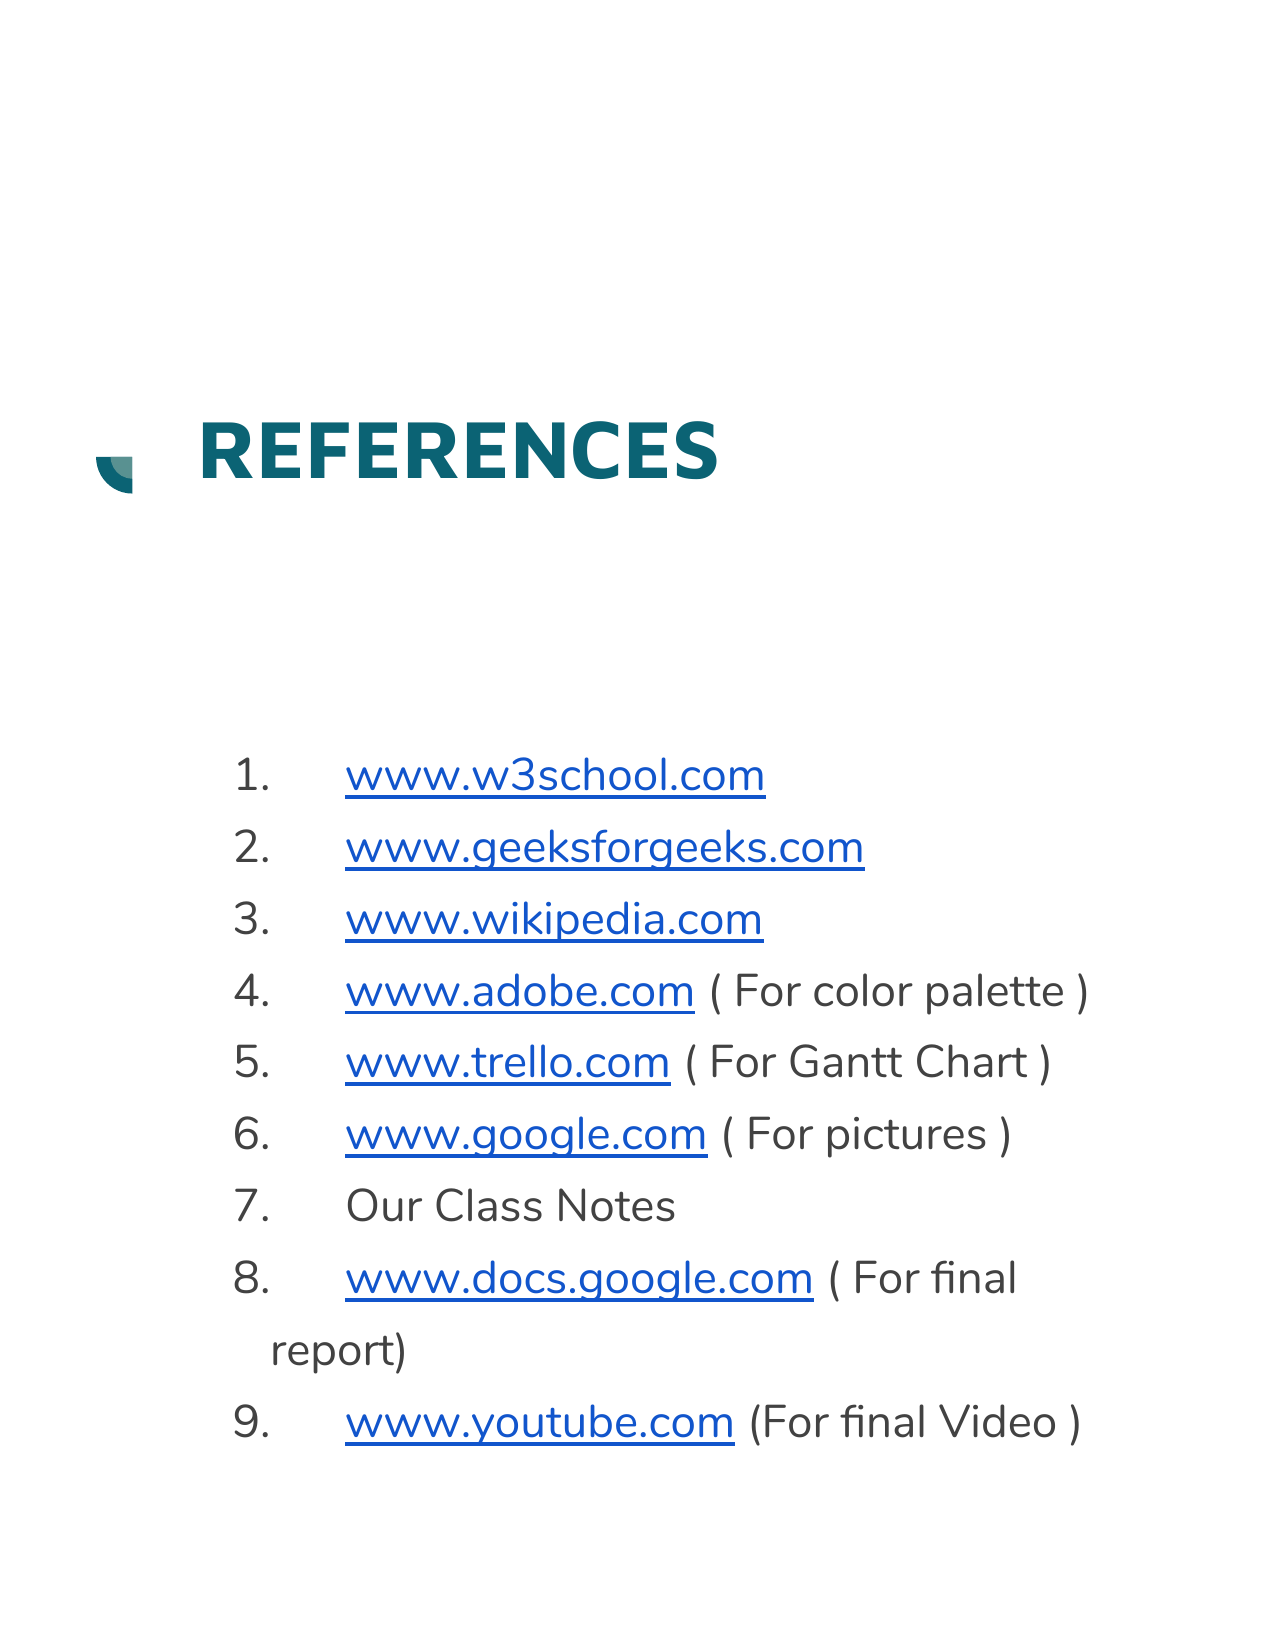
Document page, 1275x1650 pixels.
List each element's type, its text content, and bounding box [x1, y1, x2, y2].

title REFERENCES [197, 398, 1080, 496]
list www.geeksforgeeks.com [232, 816, 1131, 878]
list www.docs.google.com ( For final report) [232, 1247, 1131, 1382]
list www.wikipedia.com [232, 888, 1131, 950]
list www.w3school.com [232, 744, 1131, 807]
list www.adobe.com ( For color palette ) [232, 960, 1131, 1022]
list Our Class Notes [232, 1175, 1131, 1238]
list www.trello.com ( For Gantt Chart ) [232, 1032, 1131, 1094]
list www.google.com ( For pictures ) [232, 1103, 1131, 1166]
list www.youtube.com (For final Video ) [232, 1391, 1131, 1453]
